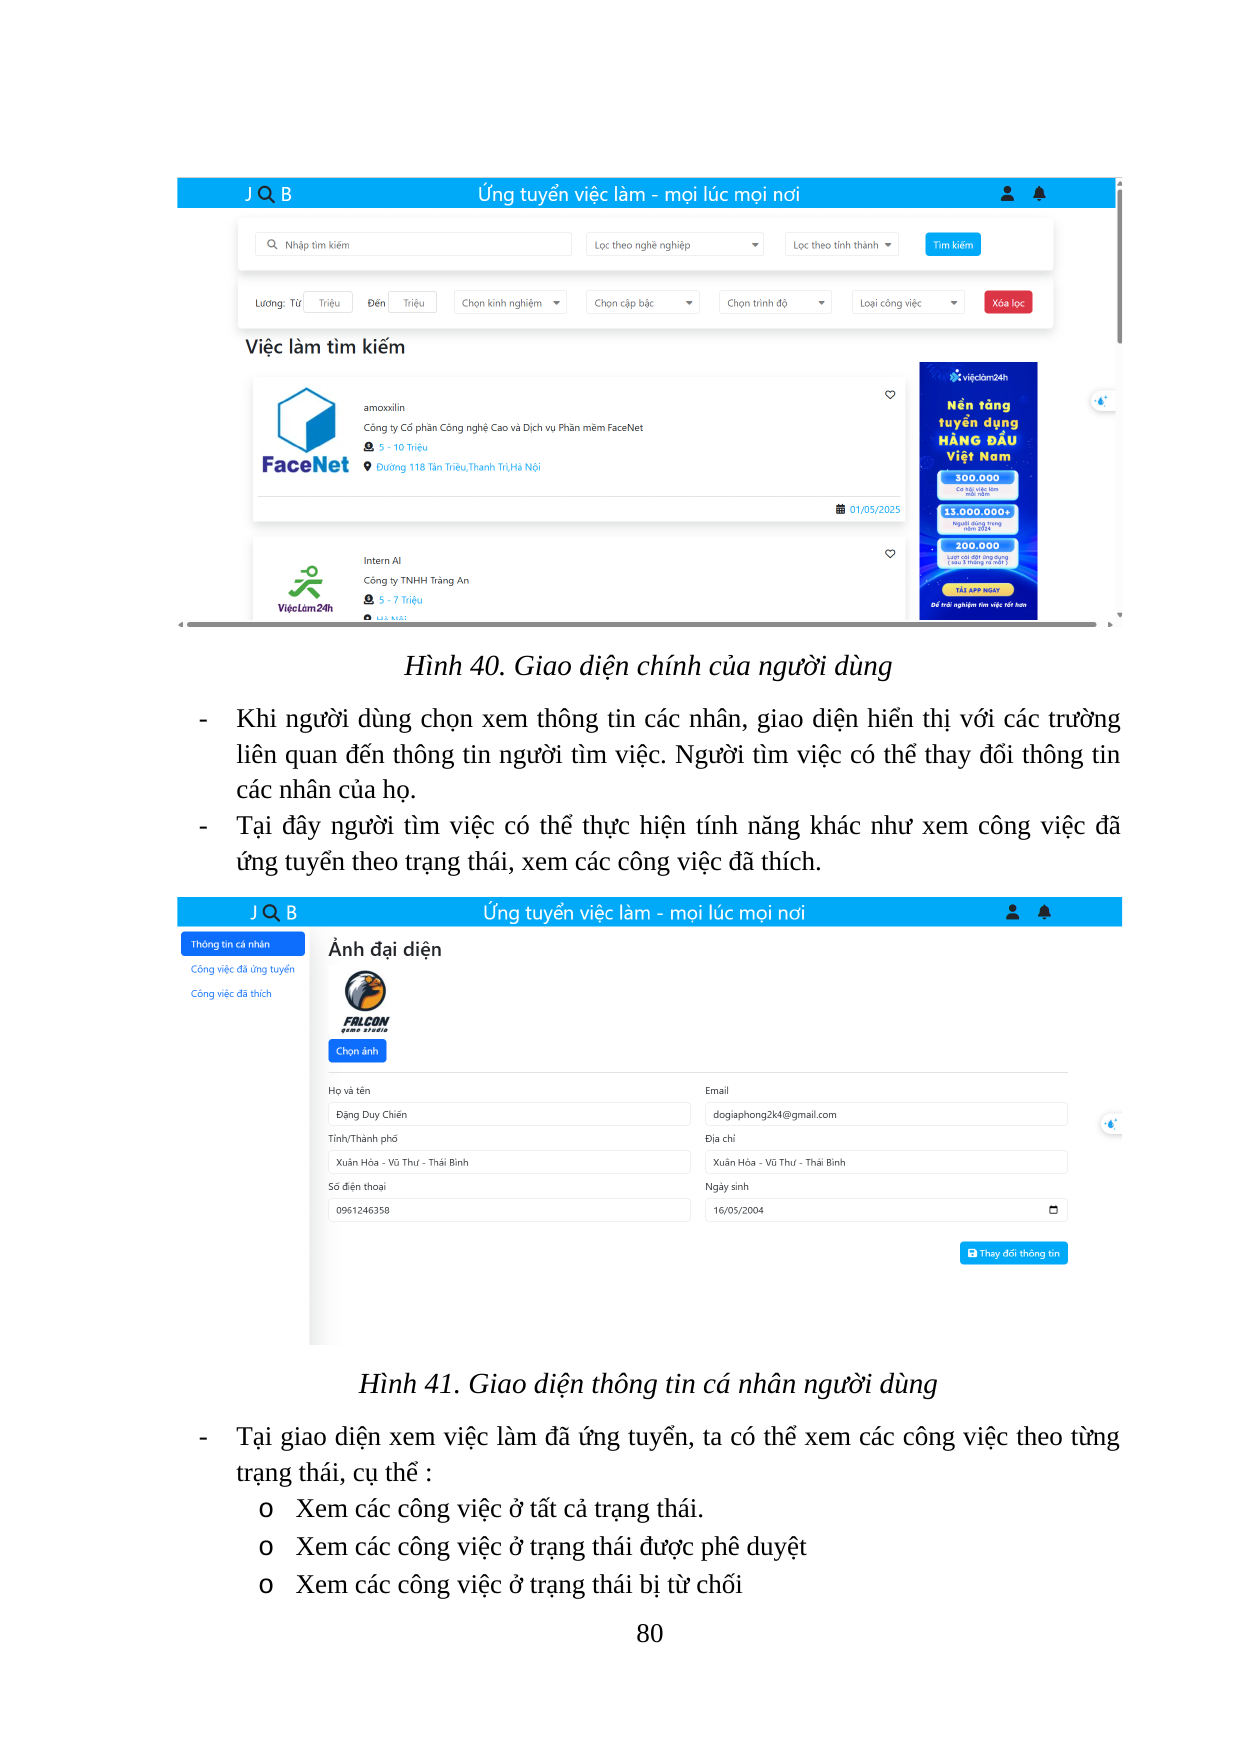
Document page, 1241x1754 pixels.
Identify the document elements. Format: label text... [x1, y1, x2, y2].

list Tại đây người tìm việc có thể thực hiện tính năng khác như xem công việc đã ứng tuyển theo trạng thái, xem các công việc đã thích. [199, 809, 1122, 876]
list Xem các công việc ở tất cả trạng thái. [258, 1492, 1122, 1525]
picture [1007, 914, 1018, 919]
list Xem các công việc ở trạng thái bị từ chối [258, 1569, 1122, 1602]
text Hình 41. Giao diện thông tin cá nhân người dùng [177, 1366, 1122, 1399]
list Xem các công việc ở trạng thái được phê duyệt [258, 1530, 1122, 1564]
picture [1002, 196, 1013, 200]
picture [177, 927, 1123, 1345]
picture [177, 177, 1123, 627]
picture [1035, 187, 1044, 197]
picture [1040, 906, 1050, 918]
list Tại giao diện xem việc làm đã ứng tuyển, ta có thể xem các công việc theo từng trạng thái, cụ thể : [199, 1420, 1122, 1487]
text Hình 40. Giao diện chính của người dùng [177, 648, 1122, 681]
list Khi người dùng chọn xem thông tin các nhân, giao diện hiển thị với các trường liên quan đến thông tin người tìm việc. Người tìm việc có thể thay đổi thông tin các nhân của họ. [199, 702, 1122, 805]
